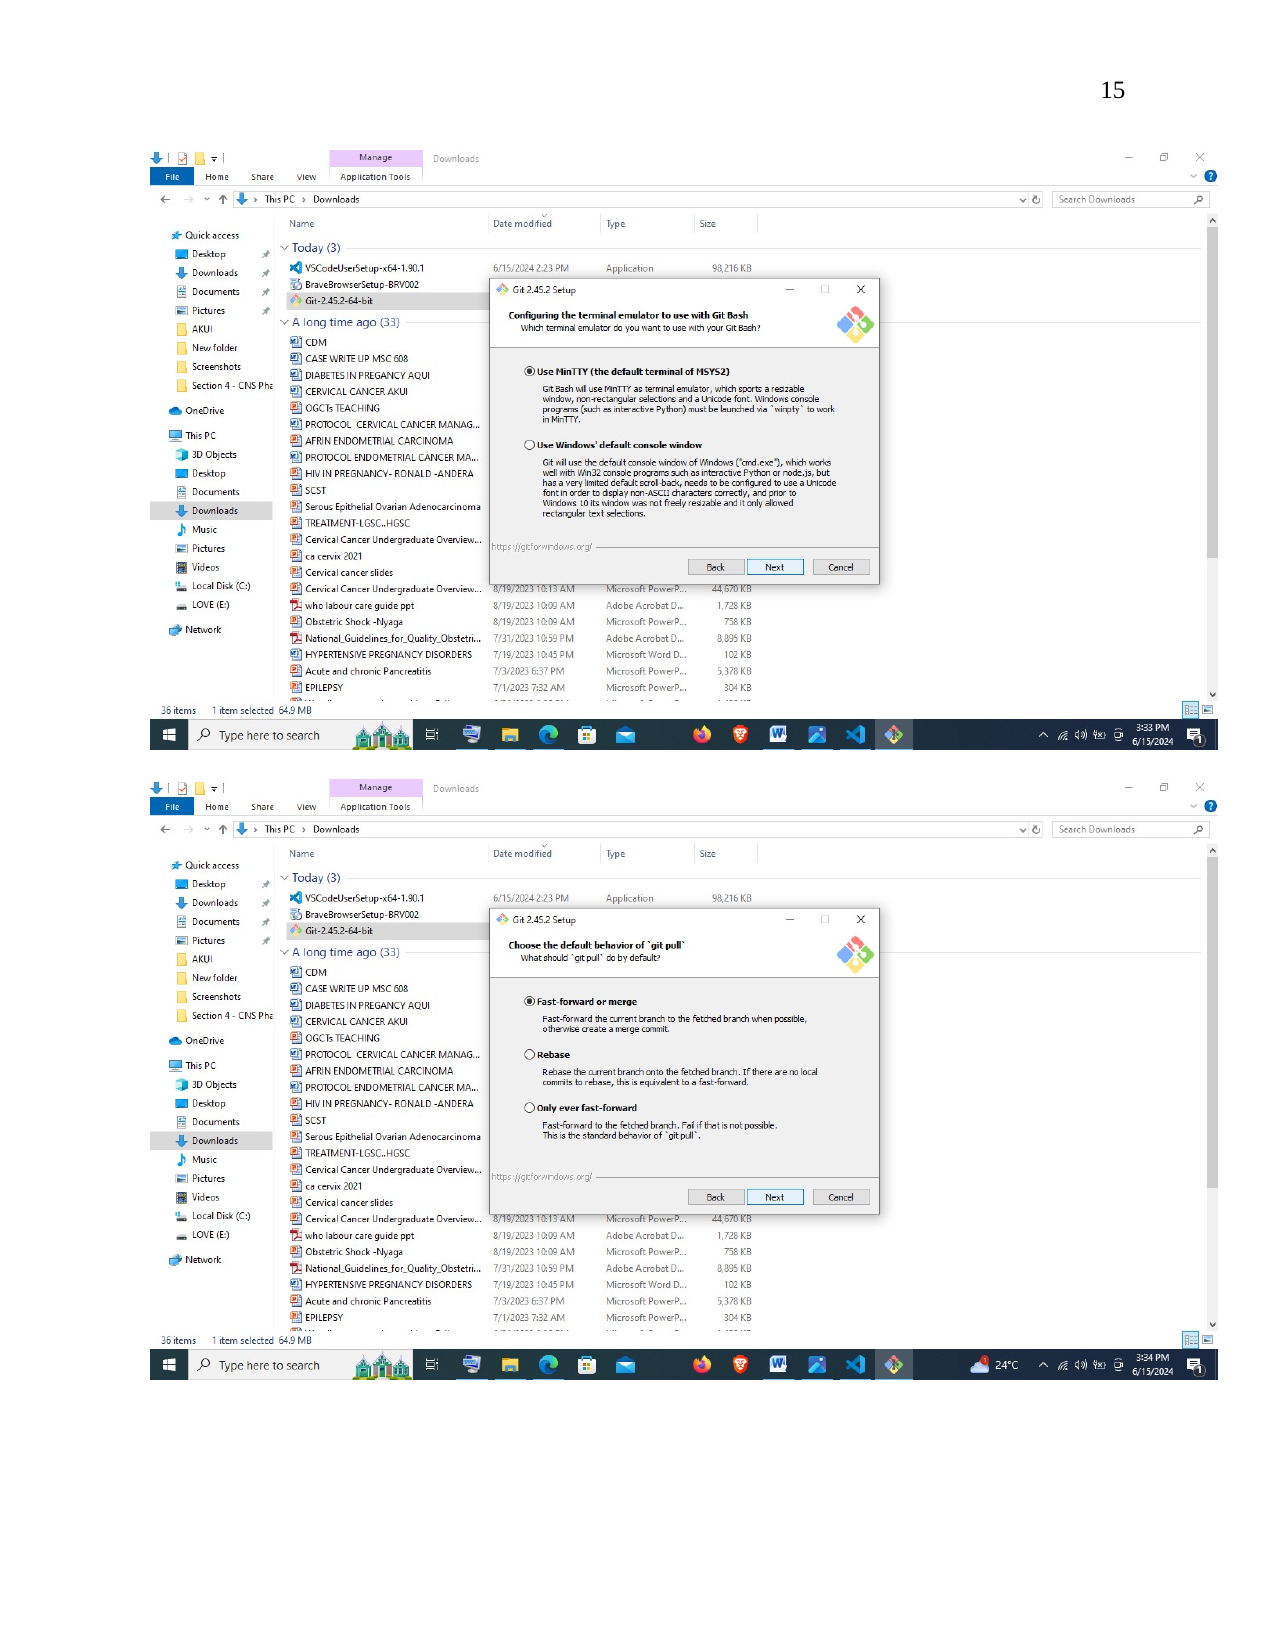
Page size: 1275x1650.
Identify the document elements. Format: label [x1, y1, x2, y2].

picture [150, 779, 1218, 1380]
picture [150, 150, 1218, 750]
